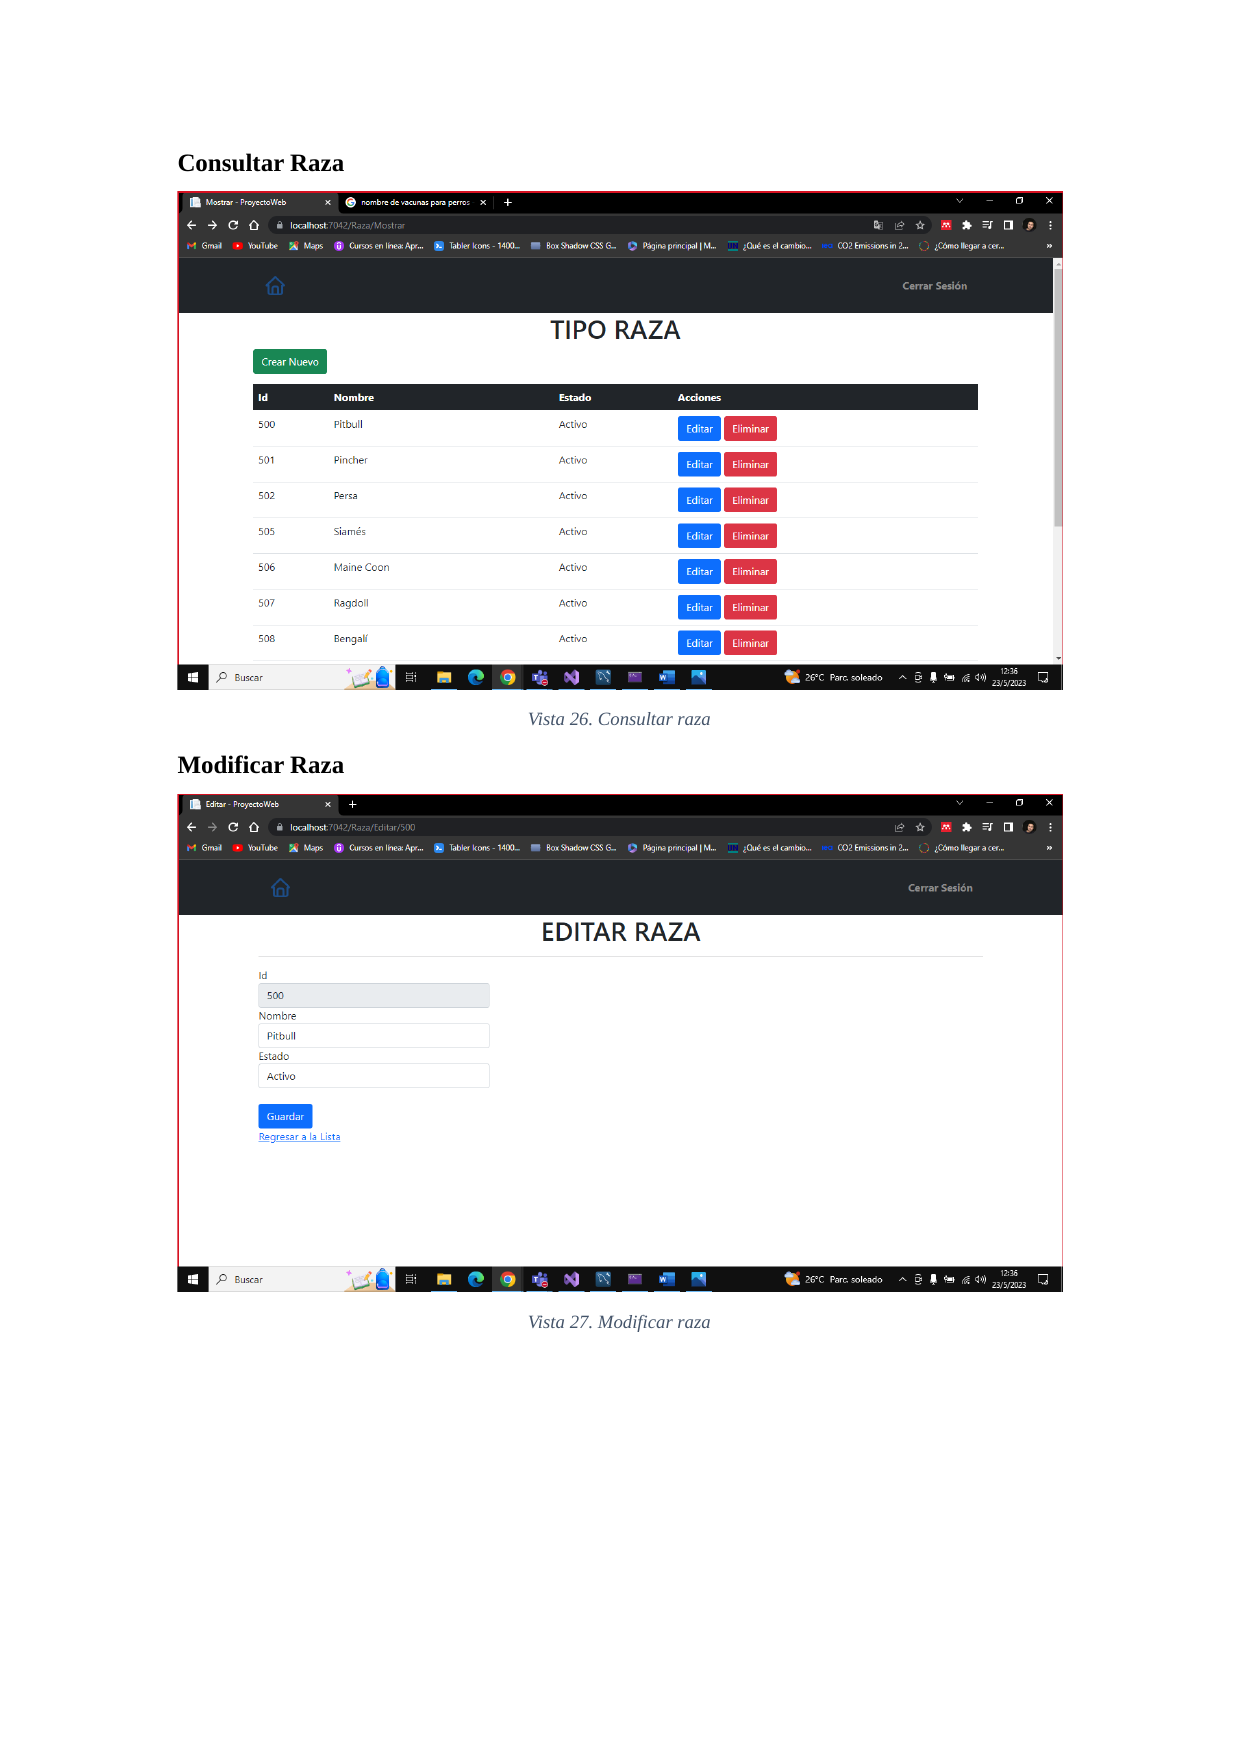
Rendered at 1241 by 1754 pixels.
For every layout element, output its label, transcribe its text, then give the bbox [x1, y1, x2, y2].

subtitle Modificar Raza [177, 751, 1063, 779]
picture [177, 191, 1063, 690]
picture [177, 794, 1063, 1292]
subtitle Consultar Raza [177, 148, 1063, 176]
